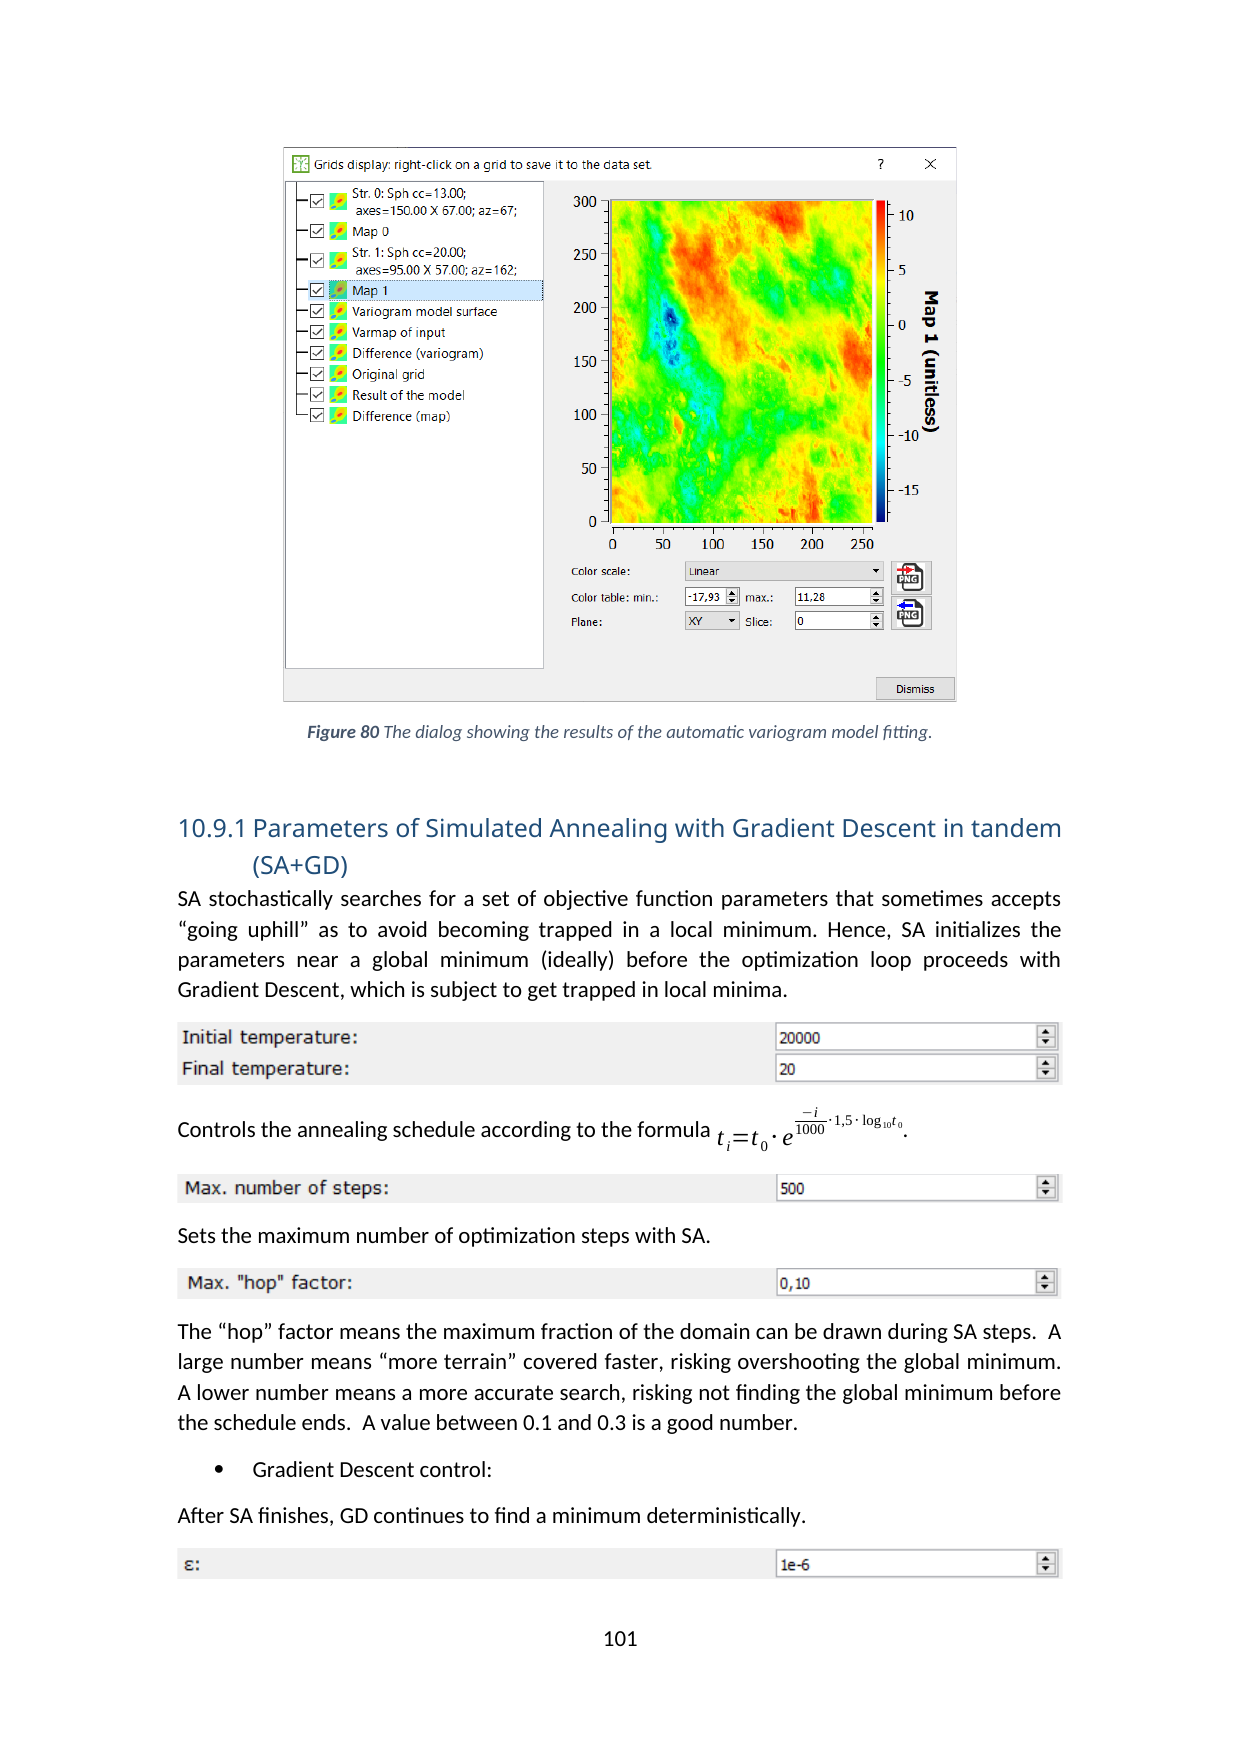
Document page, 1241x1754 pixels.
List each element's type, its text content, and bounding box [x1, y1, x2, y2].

text After SA finishes, GD continues to find a minimum deterministically. [177, 1502, 1063, 1530]
picture [177, 1268, 1062, 1299]
subtitle Parameters of Simulated Annealing with Gradient Descent in tandem (SA+GD) [177, 811, 1063, 882]
picture [177, 1022, 1063, 1085]
picture [177, 1174, 1063, 1203]
list Gradient Descent control: [215, 1455, 1063, 1483]
text Figure 80 The dialog showing the results of the automatic variogram model fitting. [177, 720, 1063, 743]
text SA stochastically searches for a set of objective function parameters that sometimes accepts “going uphill” as to avoid becoming trapped in a local minimum. Hence, SA initializes the parameters near a global minimum (ideally) before the optimization loop proceeds with Gradient Descent, which is subject to get trapped in local minima. [177, 884, 1063, 1003]
text Controls the annealing schedule according to the formula . [177, 1103, 1063, 1155]
text The “hop” factor means the maximum fraction of the domain can be drawn during SA steps. A large number means “more terrain” covered faster, risking overshooting the global minimum. A lower number means a more accurate search, risking not finding the global minimum before the schedule ends. A value between 0.1 and 0.3 is a good number. [177, 1317, 1063, 1436]
picture [177, 1548, 1063, 1579]
picture [283, 147, 957, 702]
text Sets the maximum number of optimization steps with SA. [177, 1222, 1063, 1249]
